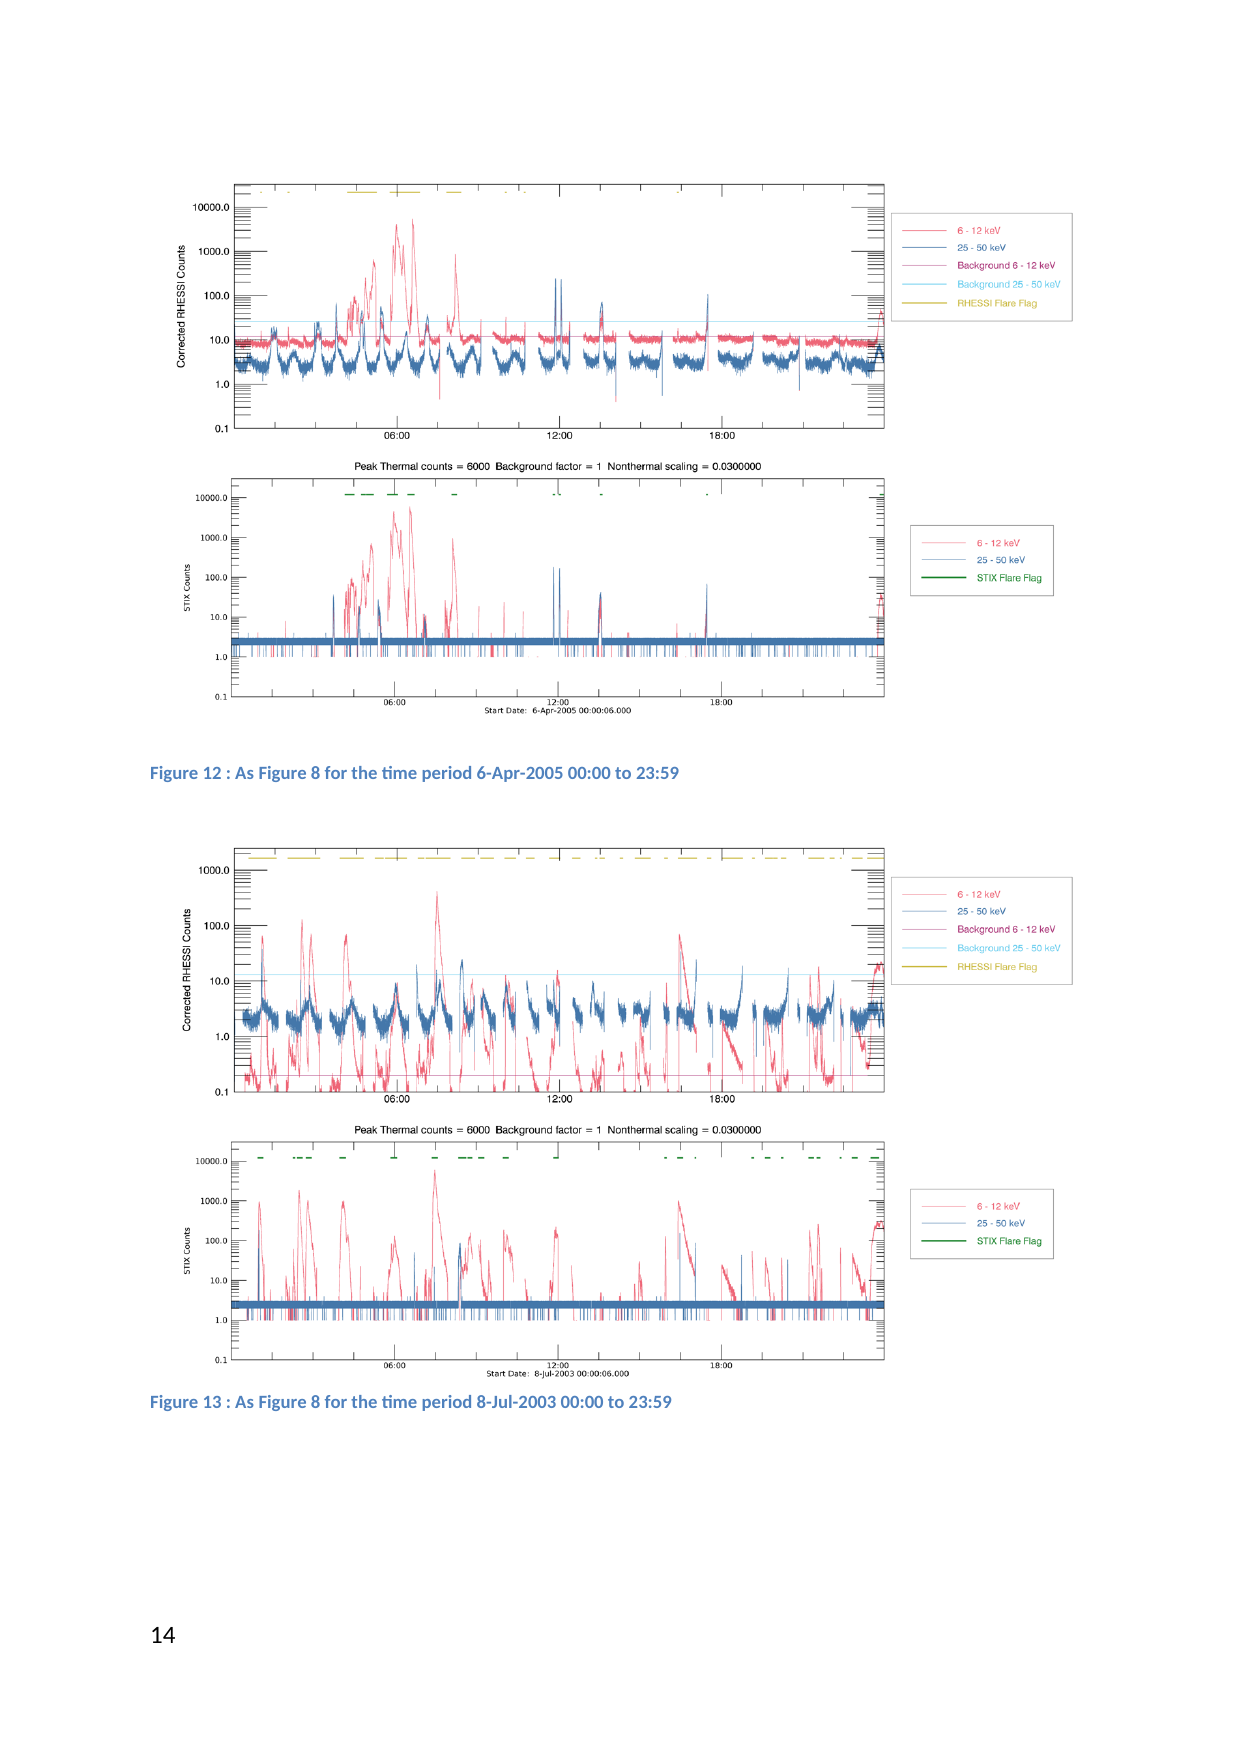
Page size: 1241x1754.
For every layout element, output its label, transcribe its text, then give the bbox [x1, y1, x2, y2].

picture [150, 150, 1091, 728]
text Figure 13 : As Figure 8 for the time period 8-Jul-2003 00:00 to 23:59 [150, 1391, 1090, 1414]
text Figure 12 : As Figure 8 for the time period 6-Apr-2005 00:00 to 23:59 [150, 761, 1090, 784]
picture [150, 813, 1091, 1391]
